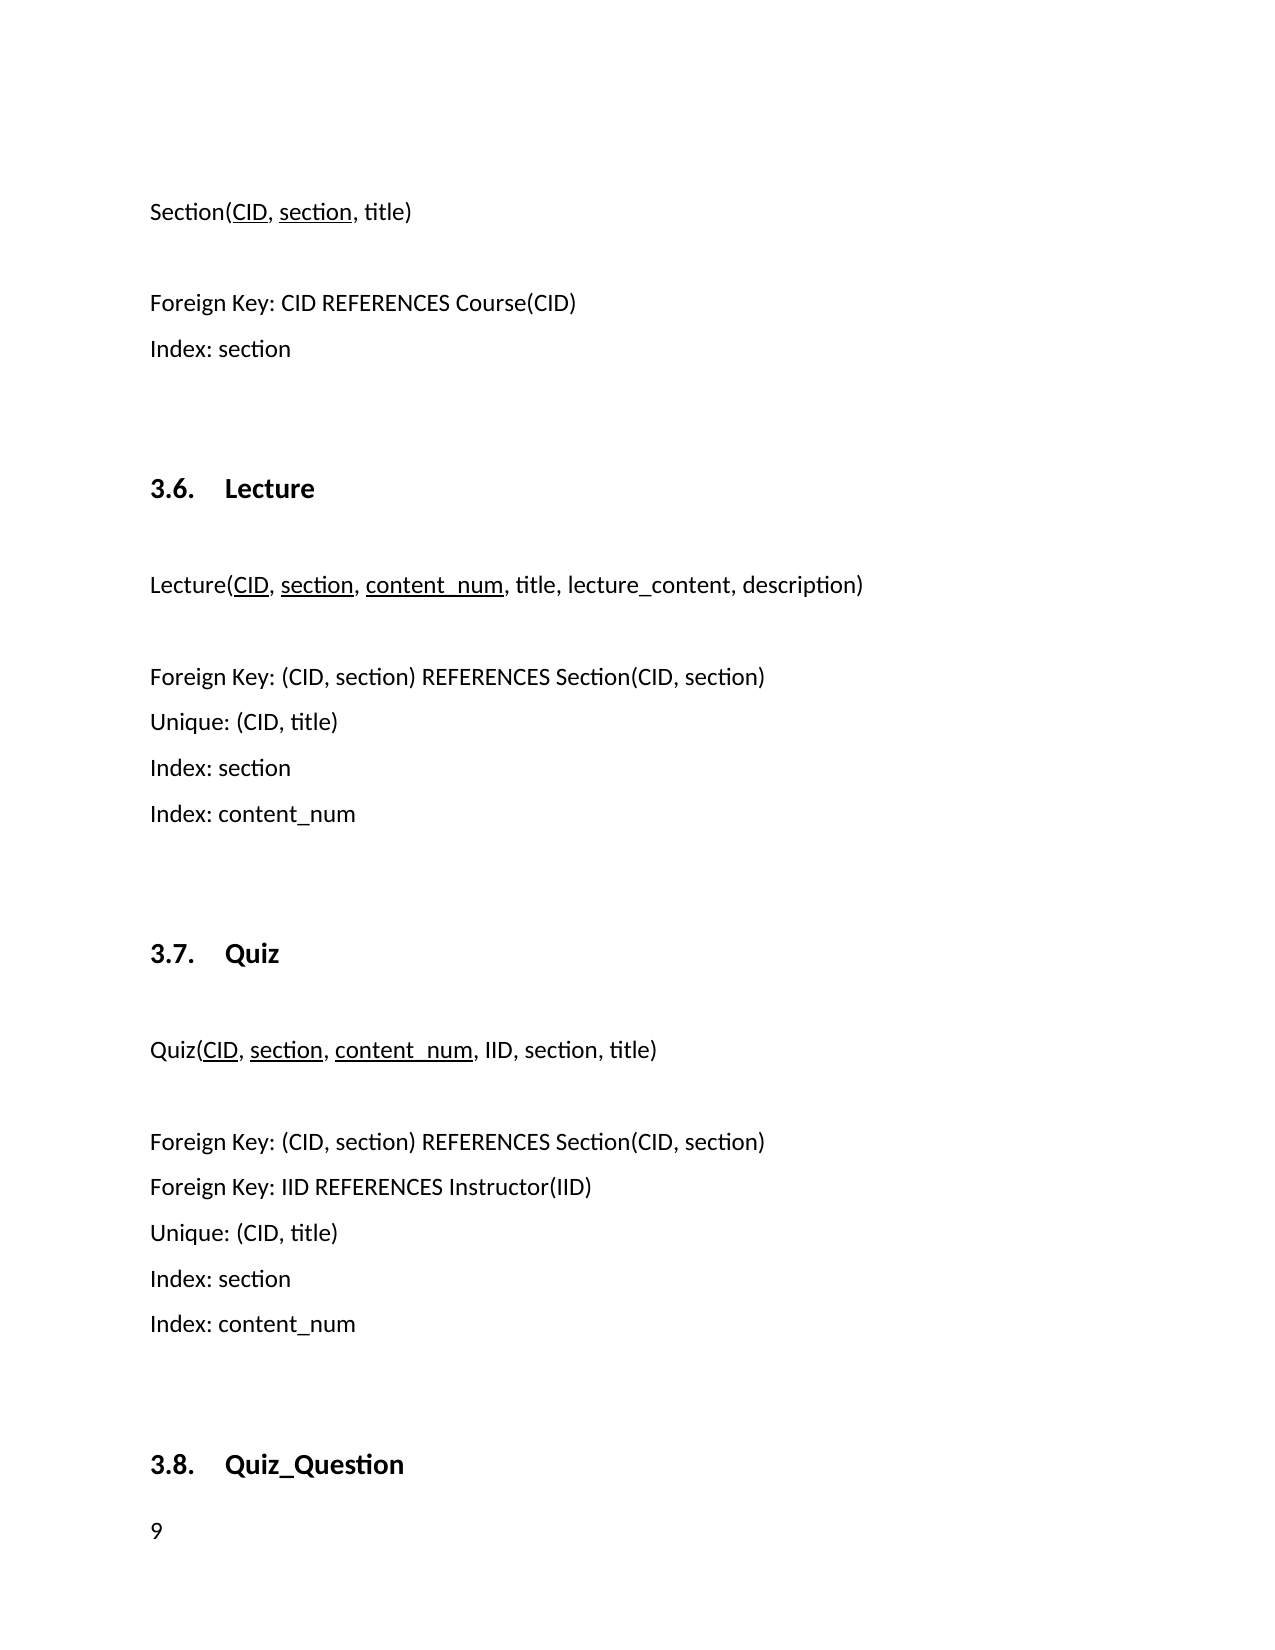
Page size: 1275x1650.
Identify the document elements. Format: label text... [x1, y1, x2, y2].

text Unique: (CID, title) [150, 1217, 1125, 1248]
text Foreign Key: CID REFERENCES Course(CID) [150, 287, 1125, 318]
text Index: section [150, 752, 1125, 783]
text Index: content_num [150, 1309, 1125, 1339]
subtitle Quiz_Question [150, 1446, 1125, 1481]
text Section(CID, section, title) [150, 196, 1125, 226]
text Index: section [150, 333, 1125, 363]
text Index: content_num [150, 798, 1125, 828]
text Quiz(CID, section, content_num, IID, section, title) [150, 1034, 1125, 1065]
text Foreign Key: (CID, section) REFERENCES Section(CID, section) [150, 661, 1125, 691]
subtitle Quiz [150, 935, 1125, 971]
text Unique: (CID, title) [150, 706, 1125, 737]
text Foreign Key: IID REFERENCES Instructor(IID) [150, 1171, 1125, 1202]
text Lecture(CID, section, content_num, title, lecture_content, description) [150, 569, 1125, 600]
subtitle Lecture [150, 470, 1125, 506]
text Index: section [150, 1263, 1125, 1293]
text Foreign Key: (CID, section) REFERENCES Section(CID, section) [150, 1126, 1125, 1156]
